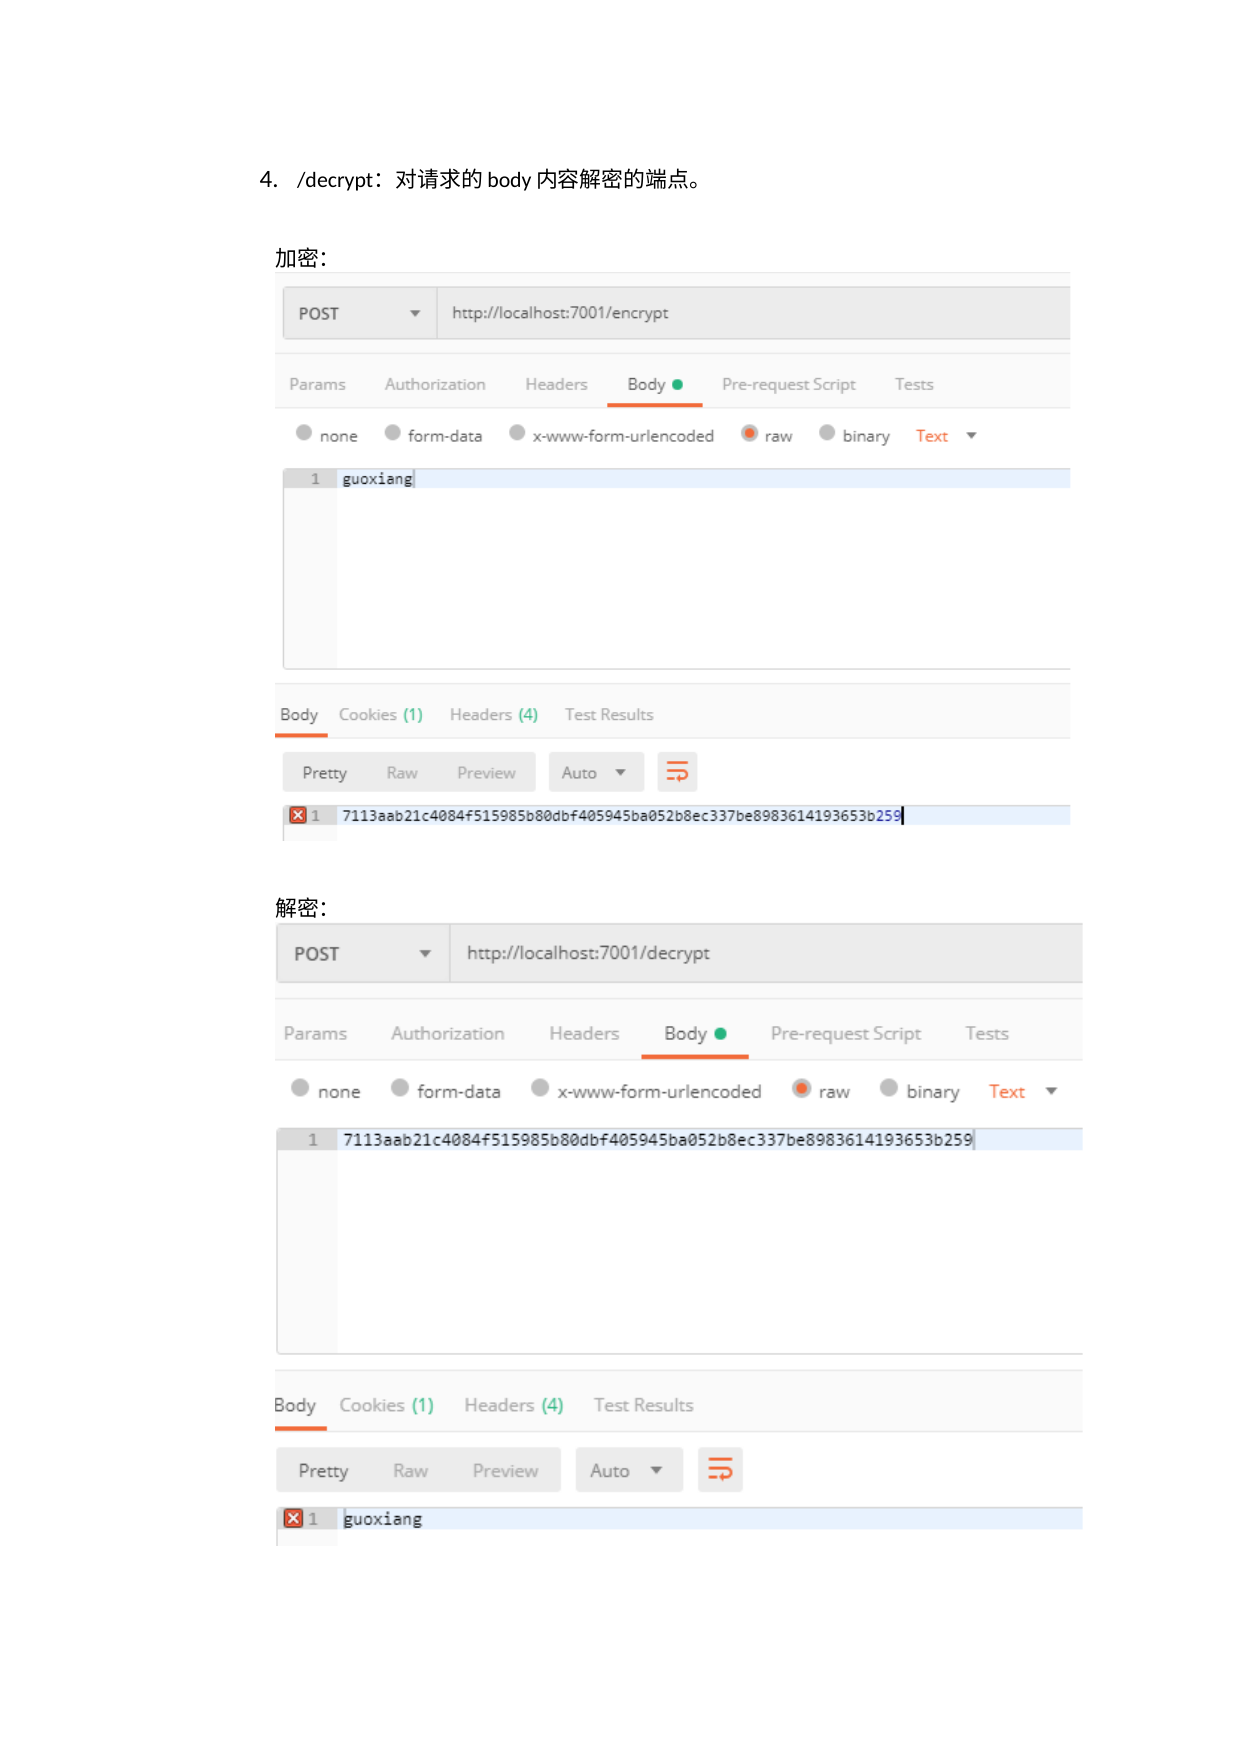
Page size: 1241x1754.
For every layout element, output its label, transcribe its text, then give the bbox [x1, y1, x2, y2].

picture [275, 922, 1083, 1546]
list 解密： [231, 890, 1053, 923]
picture [275, 272, 1071, 841]
list 加密： [231, 240, 1053, 273]
list /decrypt：对请求的body内容解密的端点。 [259, 162, 1053, 194]
